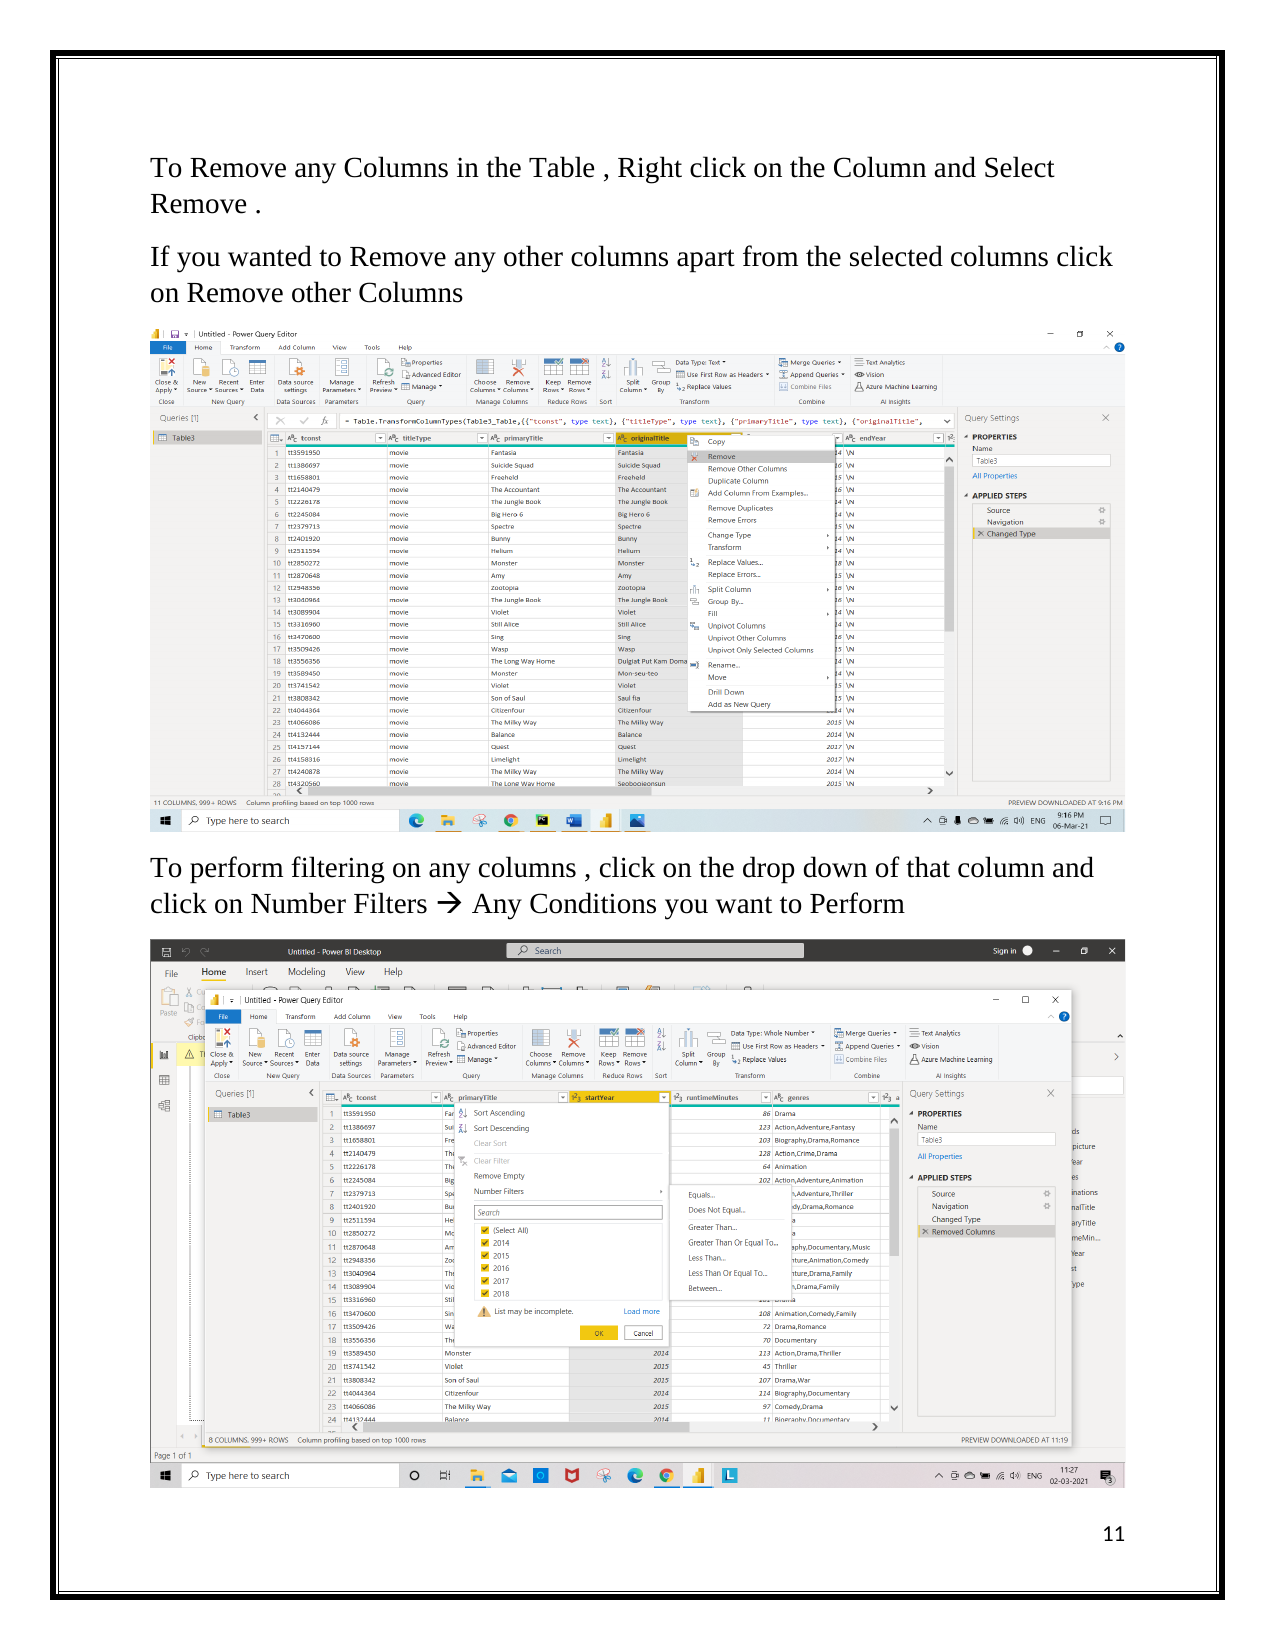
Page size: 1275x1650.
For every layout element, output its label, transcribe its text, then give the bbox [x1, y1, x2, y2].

picture [150, 327, 1125, 832]
text To Remove any Columns in the Table , Right click on the Column and Select Remove . [150, 150, 1125, 220]
picture [150, 939, 1125, 1488]
text To perform filtering on any columns , click on the drop down of that column and click on Number Filters Any Conditions you want to Perform [150, 851, 1125, 920]
text If you wanted to Remove any other columns apart from the selected columns click on Remove other Columns [150, 239, 1125, 309]
